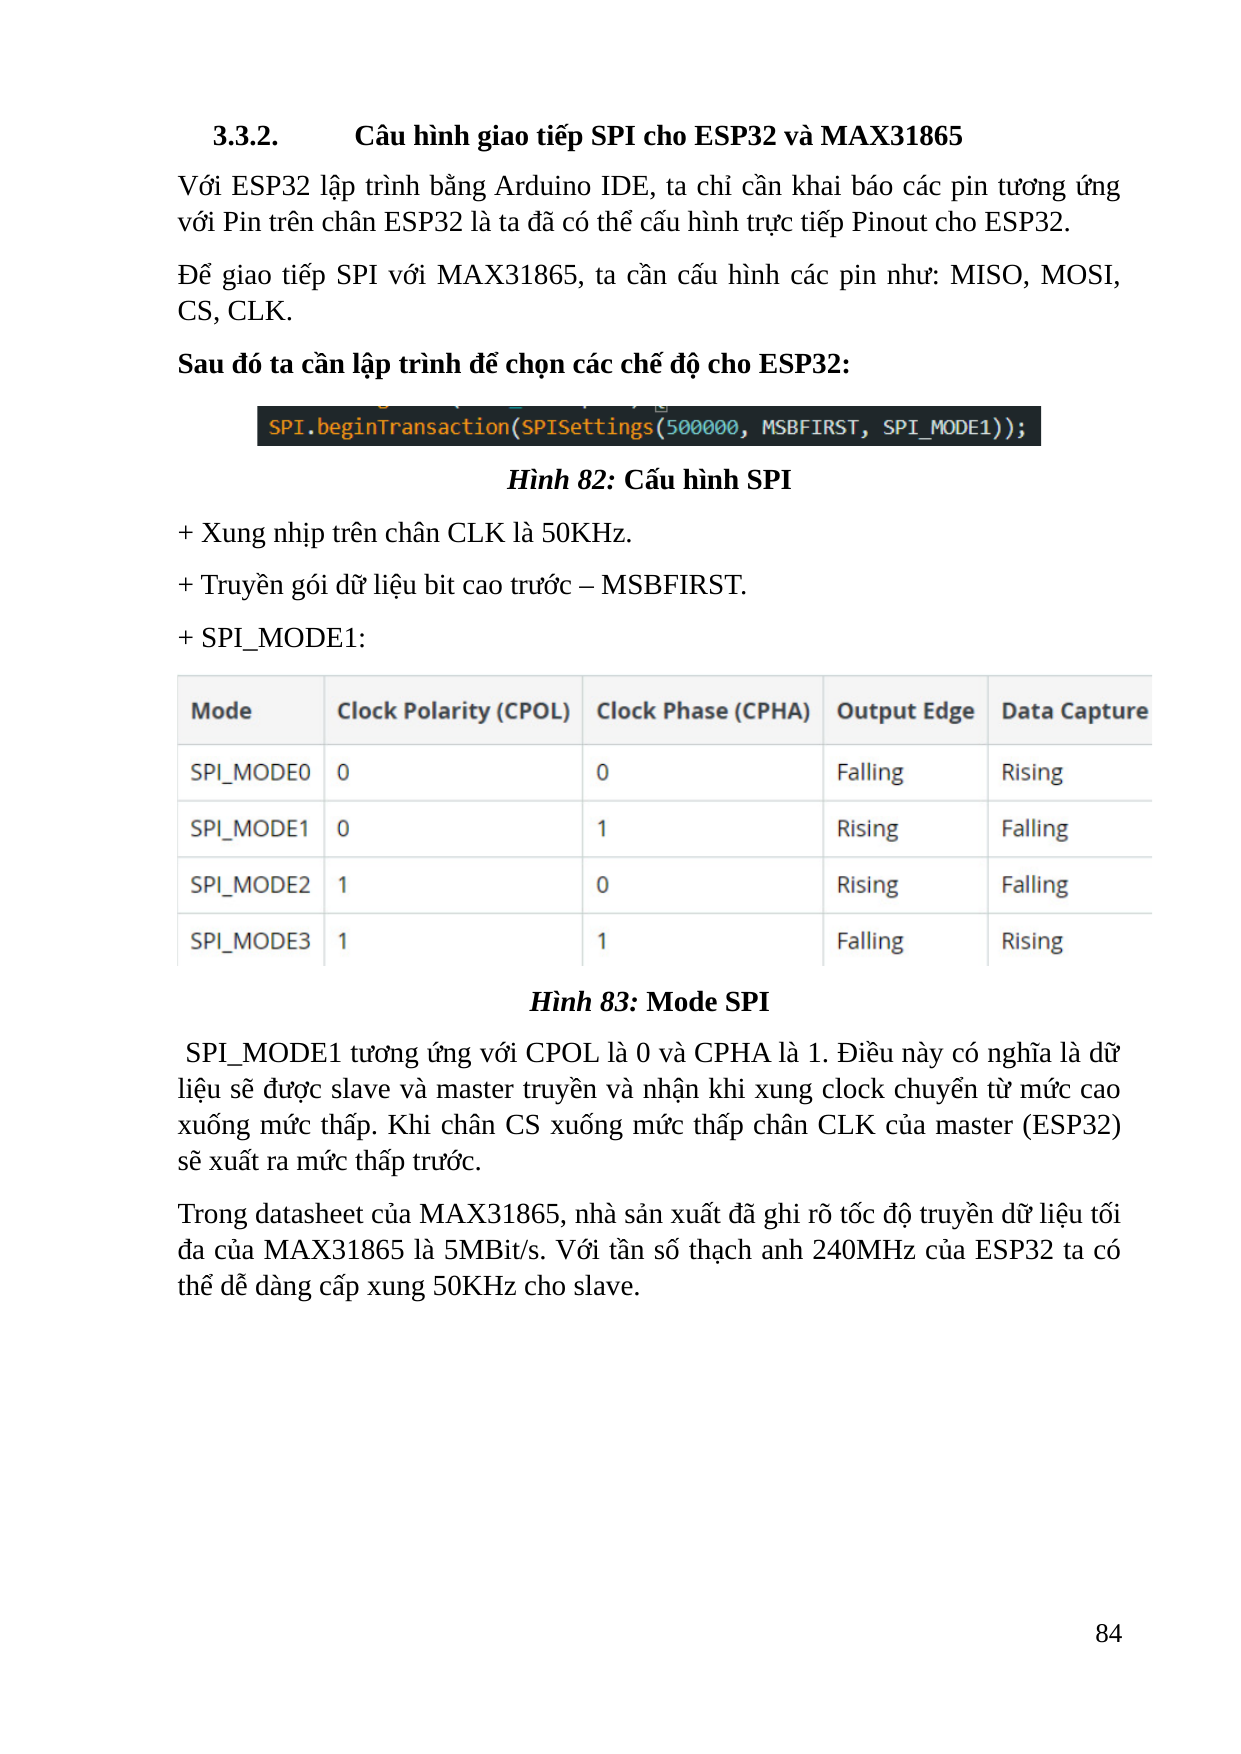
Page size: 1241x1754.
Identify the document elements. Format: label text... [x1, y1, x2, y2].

text + Xung nhịp trên chân CLK là 50KHz. [177, 399, 1122, 548]
text Trong datasheet của MAX31865, nhà sản xuất đã ghi rõ tốc độ truyền dữ liệu tối đa của MAX31865 là 5MBit/s. Với tần số thạch anh 240MHz của ESP32 ta có thể dễ dàng cấp xung 50KHz cho slave. [177, 1196, 1122, 1302]
text SPI_MODE1 tương ứng với CPOL là 0 và CPHA là 1. Điều này có nghĩa là dữ liệu sẽ được slave và master truyền và nhận khi xung clock chuyển từ mức cao xuống mức thấp. Khi chân CS xuống mức thấp chân CLK của master (ESP32) sẽ xuất ra mức thấp trước. [177, 1035, 1122, 1177]
text + Truyền gói dữ liệu bit cao trước – MSBFIRST. [177, 567, 1122, 601]
subtitle Câu hình giao tiếp SPI cho ESP32 và MAX31865 [183, 118, 1122, 152]
picture [177, 673, 1153, 966]
picture [257, 406, 1042, 446]
text Sau đó ta cần lập trình để chọn các chế độ cho ESP32: [177, 346, 1122, 379]
text + SPI_MODE1: [177, 620, 1122, 654]
text Để giao tiếp SPI với MAX31865, ta cần cấu hình các pin như: MISO, MOSI, CS, CLK. [177, 257, 1122, 327]
text Với ESP32 lập trình bằng Arduino IDE, ta chỉ cần khai báo các pin tương ứng với Pin trên chân ESP32 là ta đã có thể cấu hình trực tiếp Pinout cho ESP32. [177, 168, 1122, 238]
